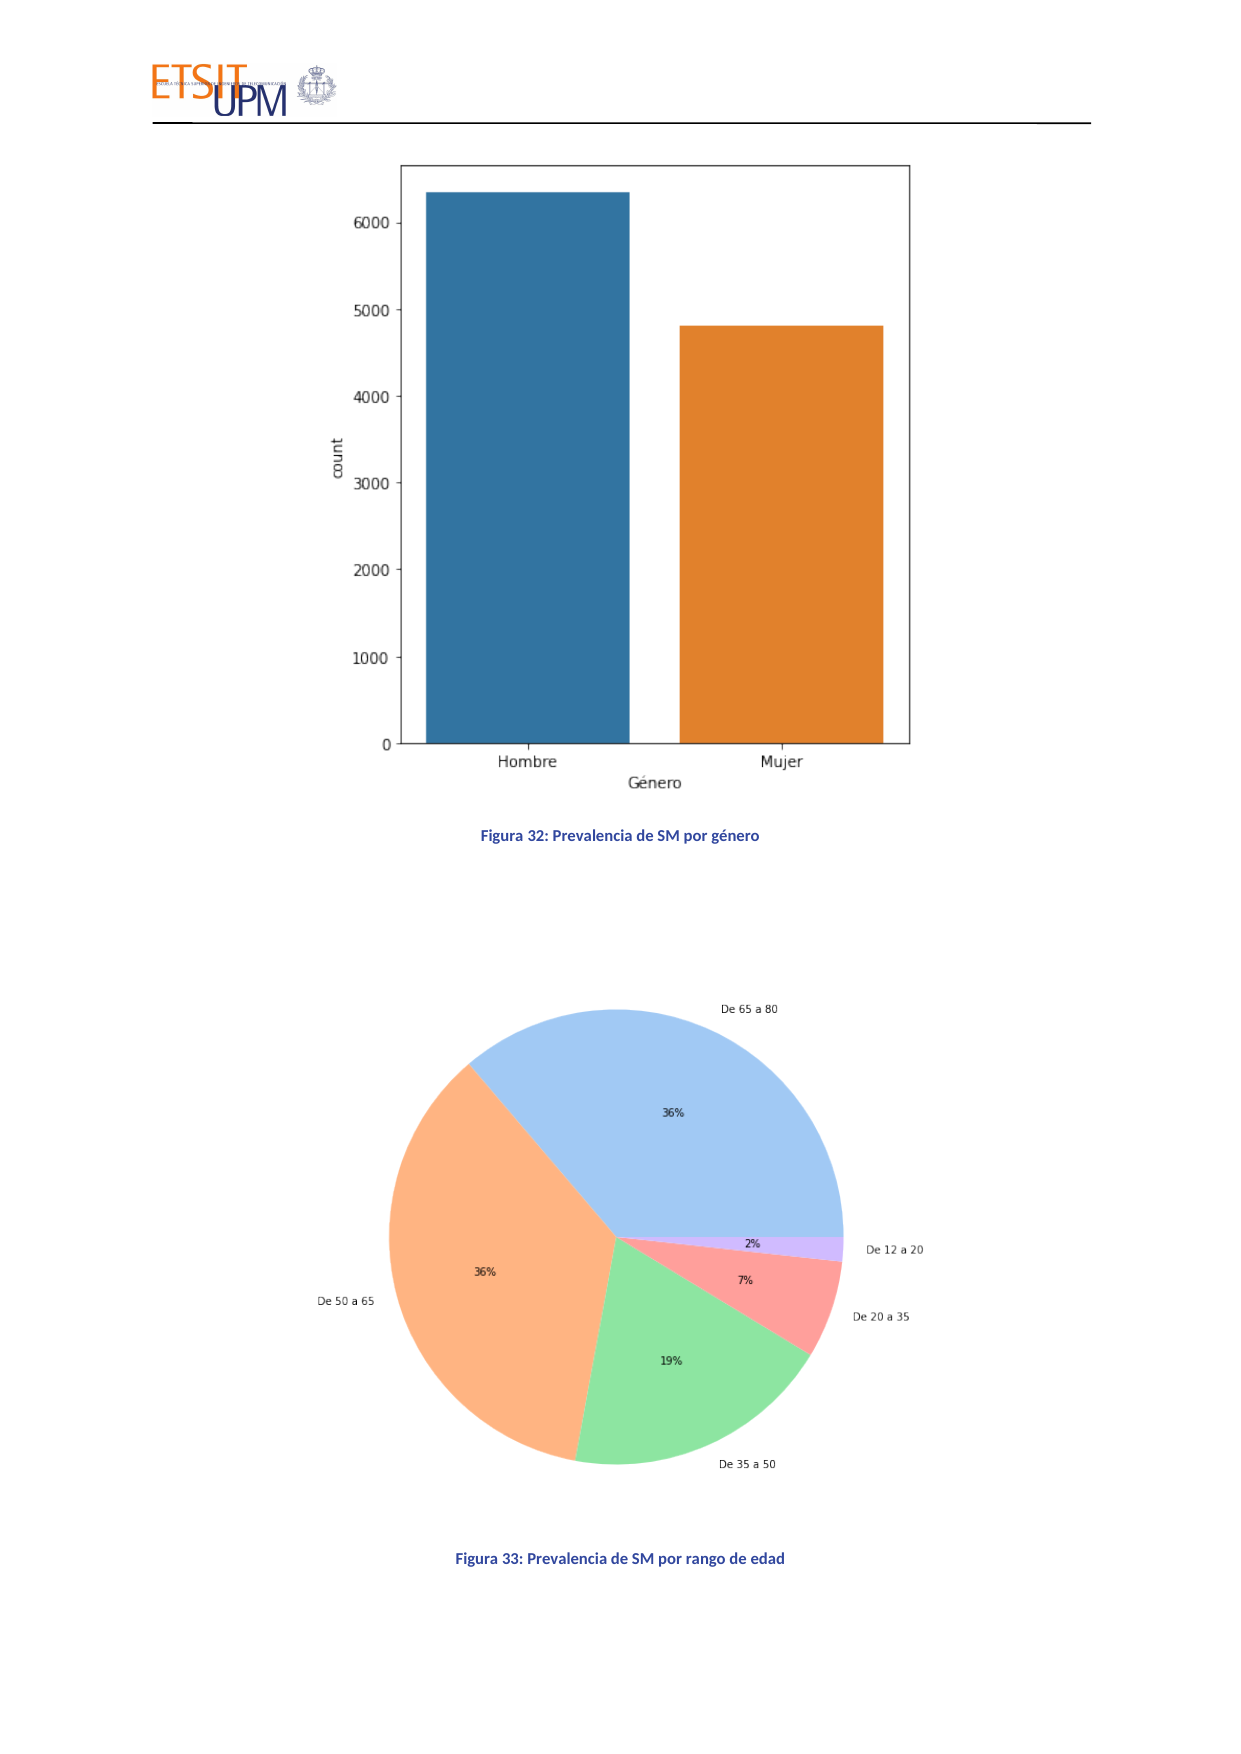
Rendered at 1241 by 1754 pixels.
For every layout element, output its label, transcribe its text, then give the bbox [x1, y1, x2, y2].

picture [151, 63, 338, 117]
picture [320, 156, 920, 801]
picture [310, 946, 930, 1529]
text Figura 32: Prevalencia de SM por género [150, 825, 1090, 845]
